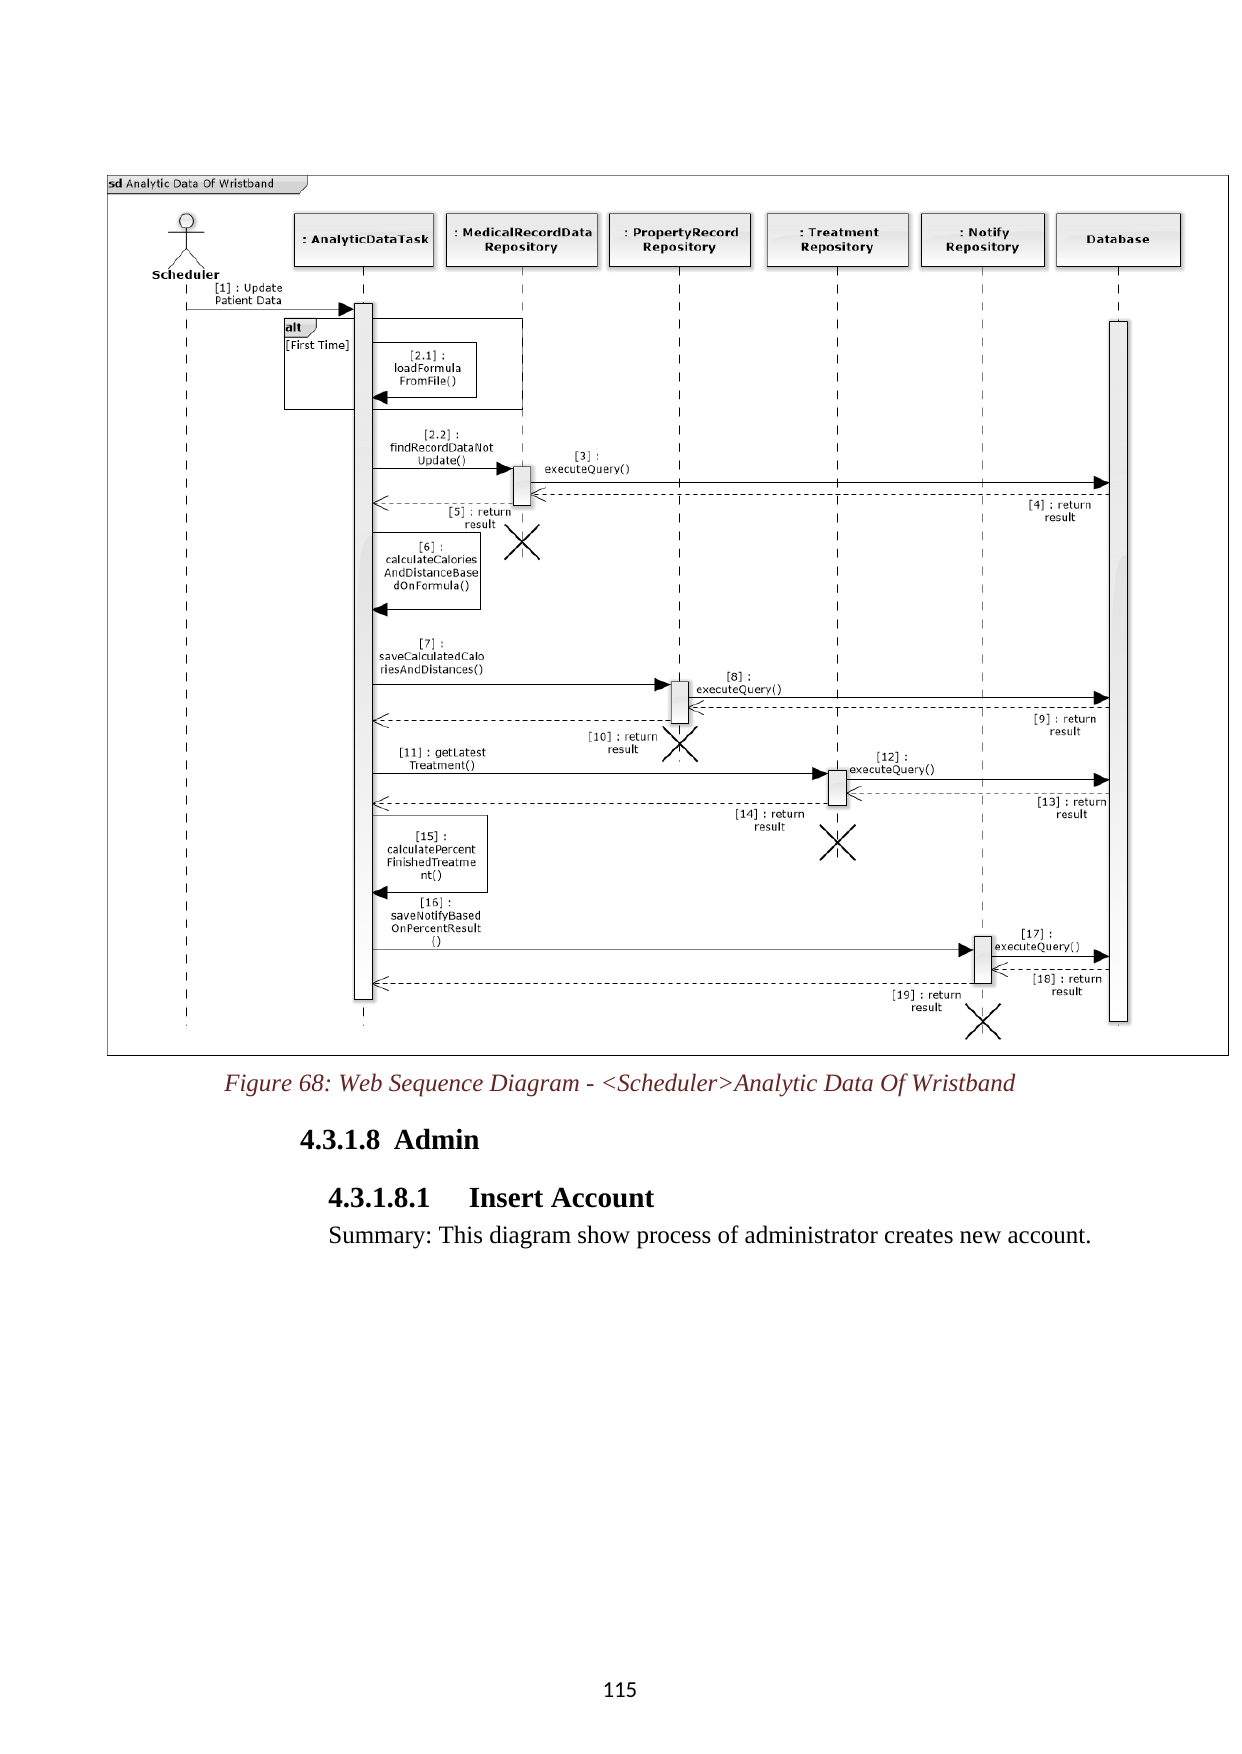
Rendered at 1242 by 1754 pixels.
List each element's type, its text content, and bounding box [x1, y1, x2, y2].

text Figure 68: Web Sequence Diagram - <Scheduler>Analytic Data Of Wristband [94, 1069, 1146, 1097]
picture [93, 162, 1242, 1069]
subtitle Insert Account [328, 1181, 1146, 1214]
text Summary: This diagram show process of administrator creates new account. [328, 1220, 1146, 1249]
subtitle Admin [300, 1122, 1146, 1156]
